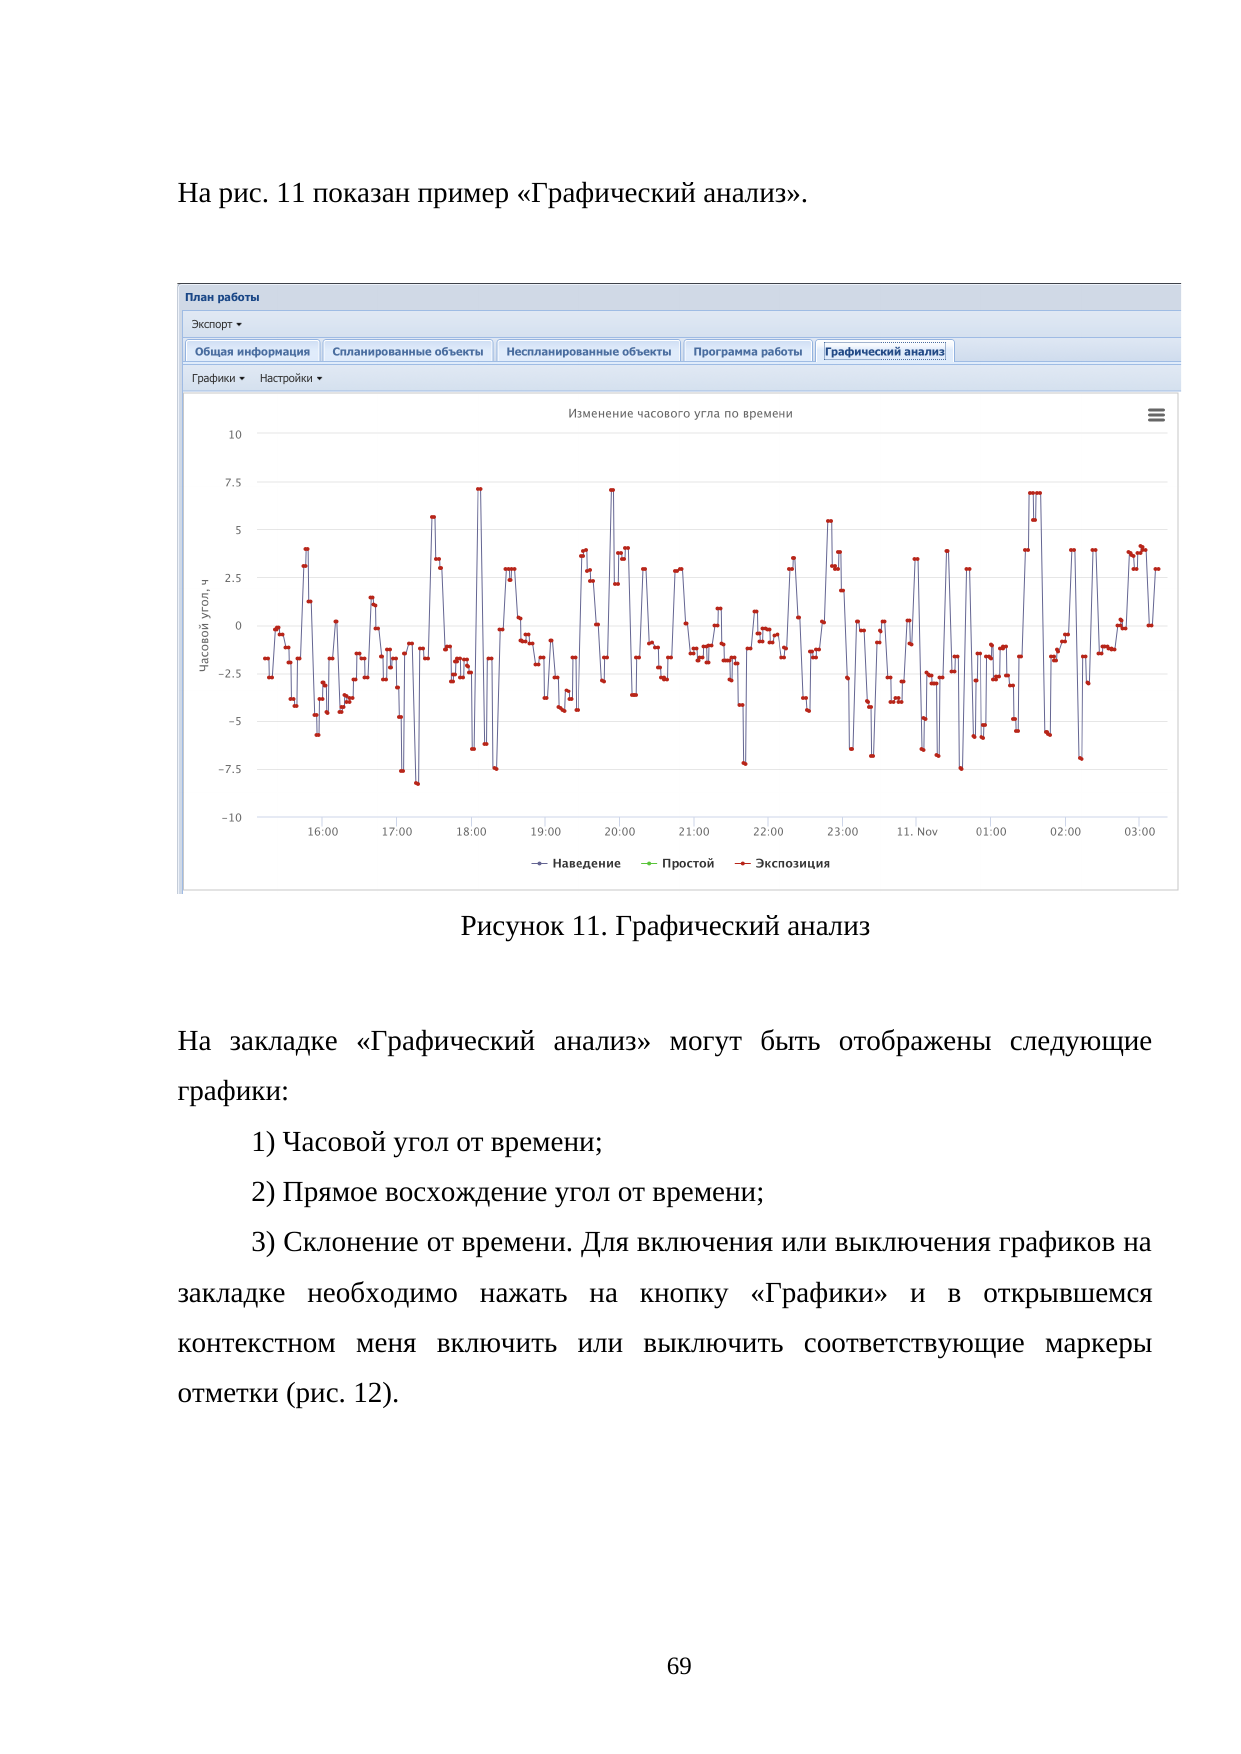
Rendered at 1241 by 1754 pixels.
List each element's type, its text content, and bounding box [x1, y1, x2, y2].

text 1) Часовой угол от времени; [177, 1124, 1153, 1157]
picture [177, 283, 1182, 894]
text На рис. 11 показан пример «Графический анализ». [177, 176, 1153, 209]
text Рисунок 11. Графический анализ [177, 908, 1153, 942]
text На закладке «Графический анализ» могут быть отображены следующие графики: [177, 1023, 1153, 1107]
text 3) Склонение от времени. Для включения или выключения графиков на закладке необходимо нажать на кнопку «Графики» и в открывшемся контекстном меня включить или выключить соответствующие маркеры отметки (рис. 12). [177, 1224, 1153, 1409]
text 2) Прямое восхождение угол от времени; [177, 1174, 1153, 1208]
